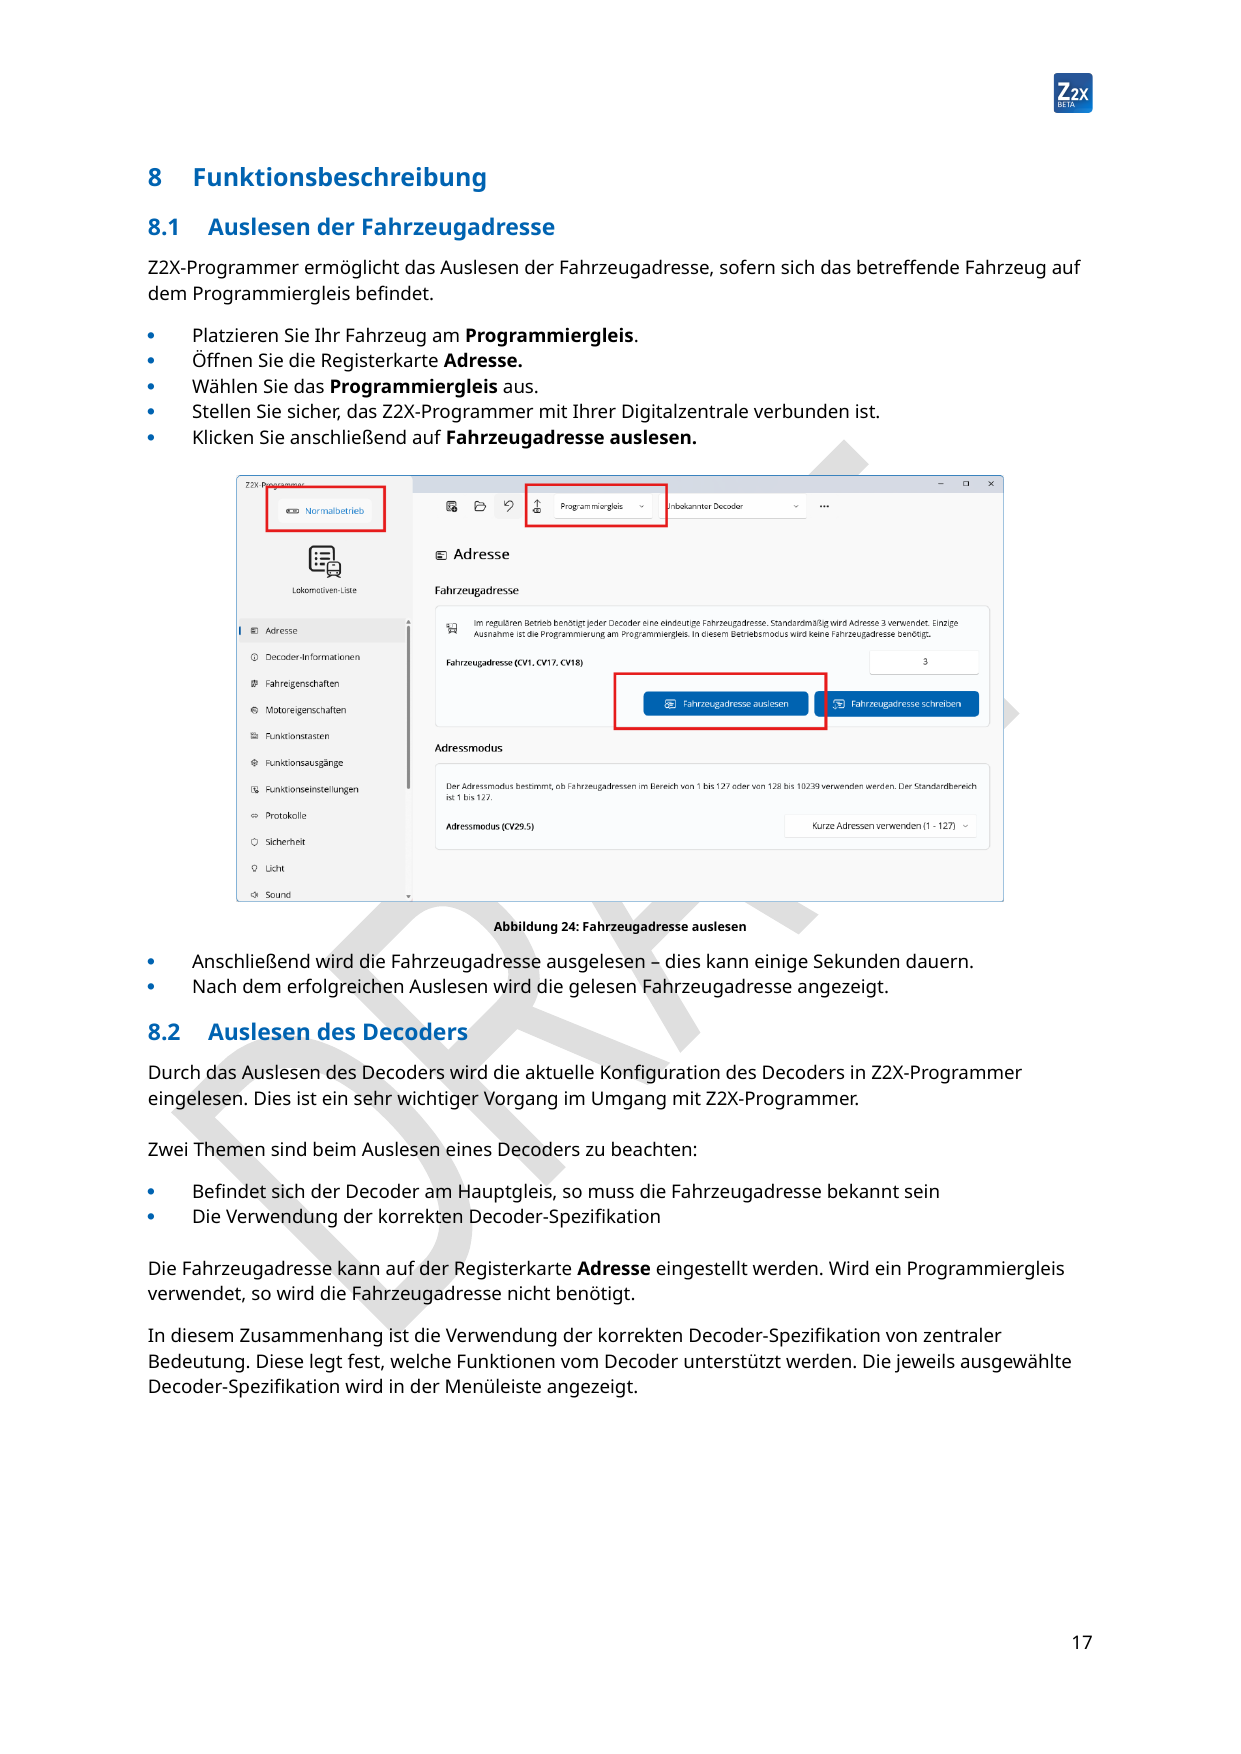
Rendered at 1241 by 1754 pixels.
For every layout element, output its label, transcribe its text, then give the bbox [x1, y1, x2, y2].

text Wählen Sie das Programmiergleis aus. [148, 373, 1093, 399]
text Befindet sich der Decoder am Hauptgleis, so muss die Fahrzeugadresse bekannt sein [148, 1178, 1093, 1204]
picture [1053, 73, 1093, 113]
text In diesem Zusammenhang ist die Verwendung der korrekten Decoder-Spezifikation von zentraler Bedeutung. Diese legt fest, welche Funktionen vom Decoder unterstützt werden. Die jeweils ausgewählte Decoder-Spezifikation wird in der Menüleiste angezeigt. [148, 1323, 1093, 1399]
subtitle Auslesen des Decoders [148, 1016, 1093, 1047]
subtitle Auslesen der Fahrzeugadresse [148, 211, 1093, 242]
text Die Verwendung der korrekten Decoder-Spezifikation [148, 1204, 1093, 1229]
text Platzieren Sie Ihr Fahrzeug am Programmiergleis. [148, 322, 1093, 348]
text Z2X-Programmer ermöglicht das Auslesen der Fahrzeugadresse, sofern sich das betreffende Fahrzeug auf dem Programmiergleis befindet. [148, 254, 1093, 306]
text Die Fahrzeugadresse kann auf der Registerkarte Adresse eingestellt werden. Wird ein Programmiergleis verwendet, so wird die Fahrzeugadresse nicht benötigt. [148, 1229, 1093, 1306]
text Klicken Sie anschließend auf Fahrzeugadresse auslesen. [148, 424, 1093, 475]
text Stellen Sie sicher, das Z2X-Programmer mit Ihrer Digitalzentrale verbunden ist. [148, 399, 1093, 424]
text Nach dem erfolgreichen Auslesen wird die gelesen Fahrzeugadresse angezeigt. [148, 974, 1093, 999]
text Durch das Auslesen des Decoders wird die aktuelle Konfiguration des Decoders in Z2X-Programmer eingelesen. Dies ist ein sehr wichtiger Vorgang im Umgang mit Z2X-Programmer. Zwei Themen sind beim Auslesen eines Decoders zu beachten: [148, 1059, 1093, 1162]
text Öffnen Sie die Registerkarte Adresse. [148, 348, 1093, 373]
picture [236, 475, 1004, 902]
text Anschließend wird die Fahrzeugadresse ausgelesen – dies kann einige Sekunden dauern. [148, 948, 1093, 974]
subtitle Funktionsbeschreibung [148, 160, 1093, 194]
